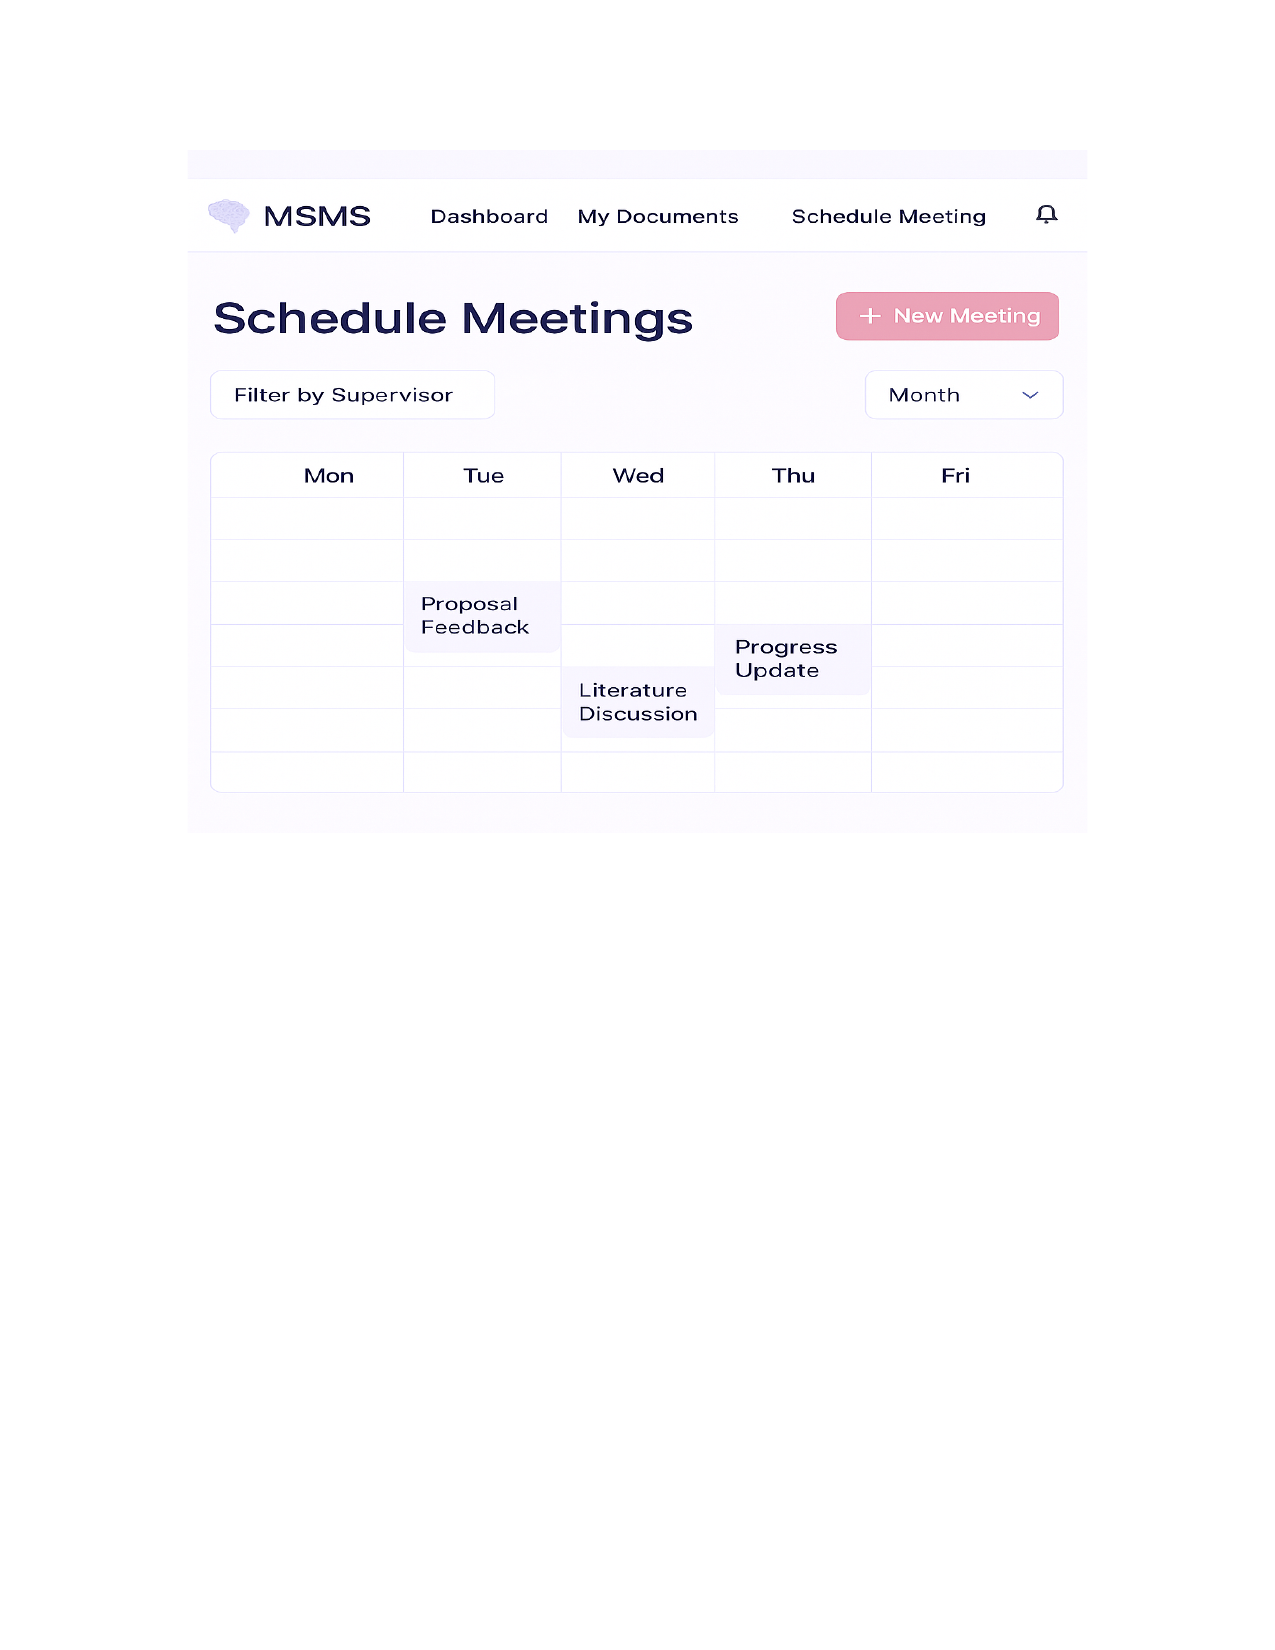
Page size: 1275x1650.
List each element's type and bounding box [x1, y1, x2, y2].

picture [187, 150, 1088, 833]
